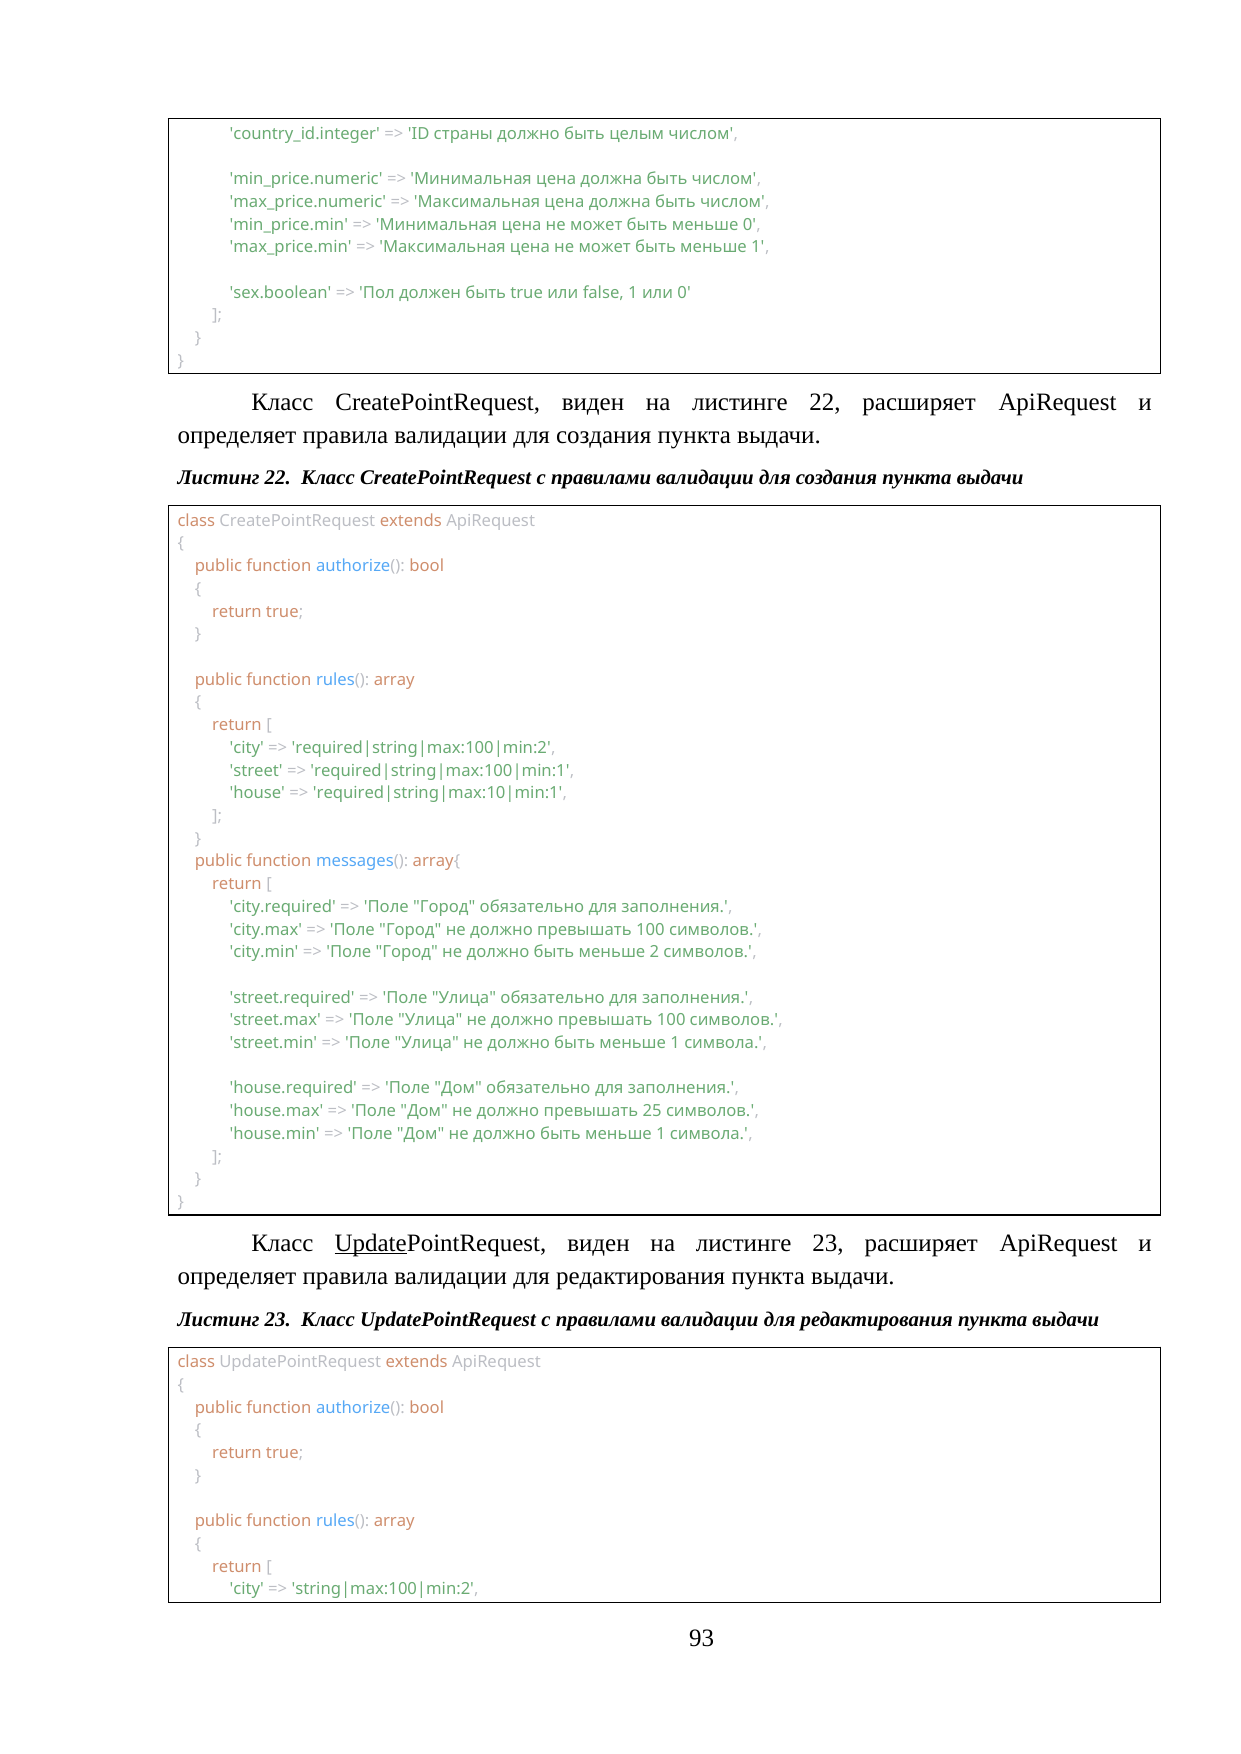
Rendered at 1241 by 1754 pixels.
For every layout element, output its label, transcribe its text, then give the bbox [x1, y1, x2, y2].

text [169, 1348, 1160, 1602]
text Класс CreatePointRequest, виден на листинге 22, расширяет ApiRequest и определяет правила валидации для создания пункта выдачи. [177, 387, 1152, 448]
text Класс UpdatePointRequest, виден на листинге 23, расширяет ApiRequest и определяет правила валидации для редактирования пункта выдачи. [177, 1228, 1152, 1290]
text Листинг 23. Класс UpdatePointRequest с правилами валидации для редактирования пункта выдачи [177, 1307, 1152, 1331]
text class CreatePointRequest extends ApiRequest { public function authorize(): bool { return true; } public function rules(): array { return [ 'city' => 'required|string|max:100|min:2', 'street' => 'required|string|max:100|min:1', 'house' => 'required|string|max:10|min:1', ]; } public function messages(): array{ return [ 'city.required' => 'Поле "Город" обязательно для заполнения.', 'city.max' => 'Поле "Город" не должно превышать 100 символов.', 'city.min' => 'Поле "Город" не должно быть меньше 2 символов.', 'street.required' => 'Поле "Улица" обязательно для заполнения.', 'street.max' => 'Поле "Улица" не должно превышать 100 символов.', 'street.min' => 'Поле "Улица" не должно быть меньше 1 символа.', 'house.required' => 'Поле "Дом" обязательно для заполнения.', 'house.max' => 'Поле "Дом" не должно превышать 25 символов.', 'house.min' => 'Поле "Дом" не должно быть меньше 1 символа.', ]; } } [169, 506, 1160, 1214]
text Листинг 22. Класс CreatePointRequest с правилами валидации для создания пункта выдачи [177, 465, 1152, 489]
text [169, 119, 1160, 373]
